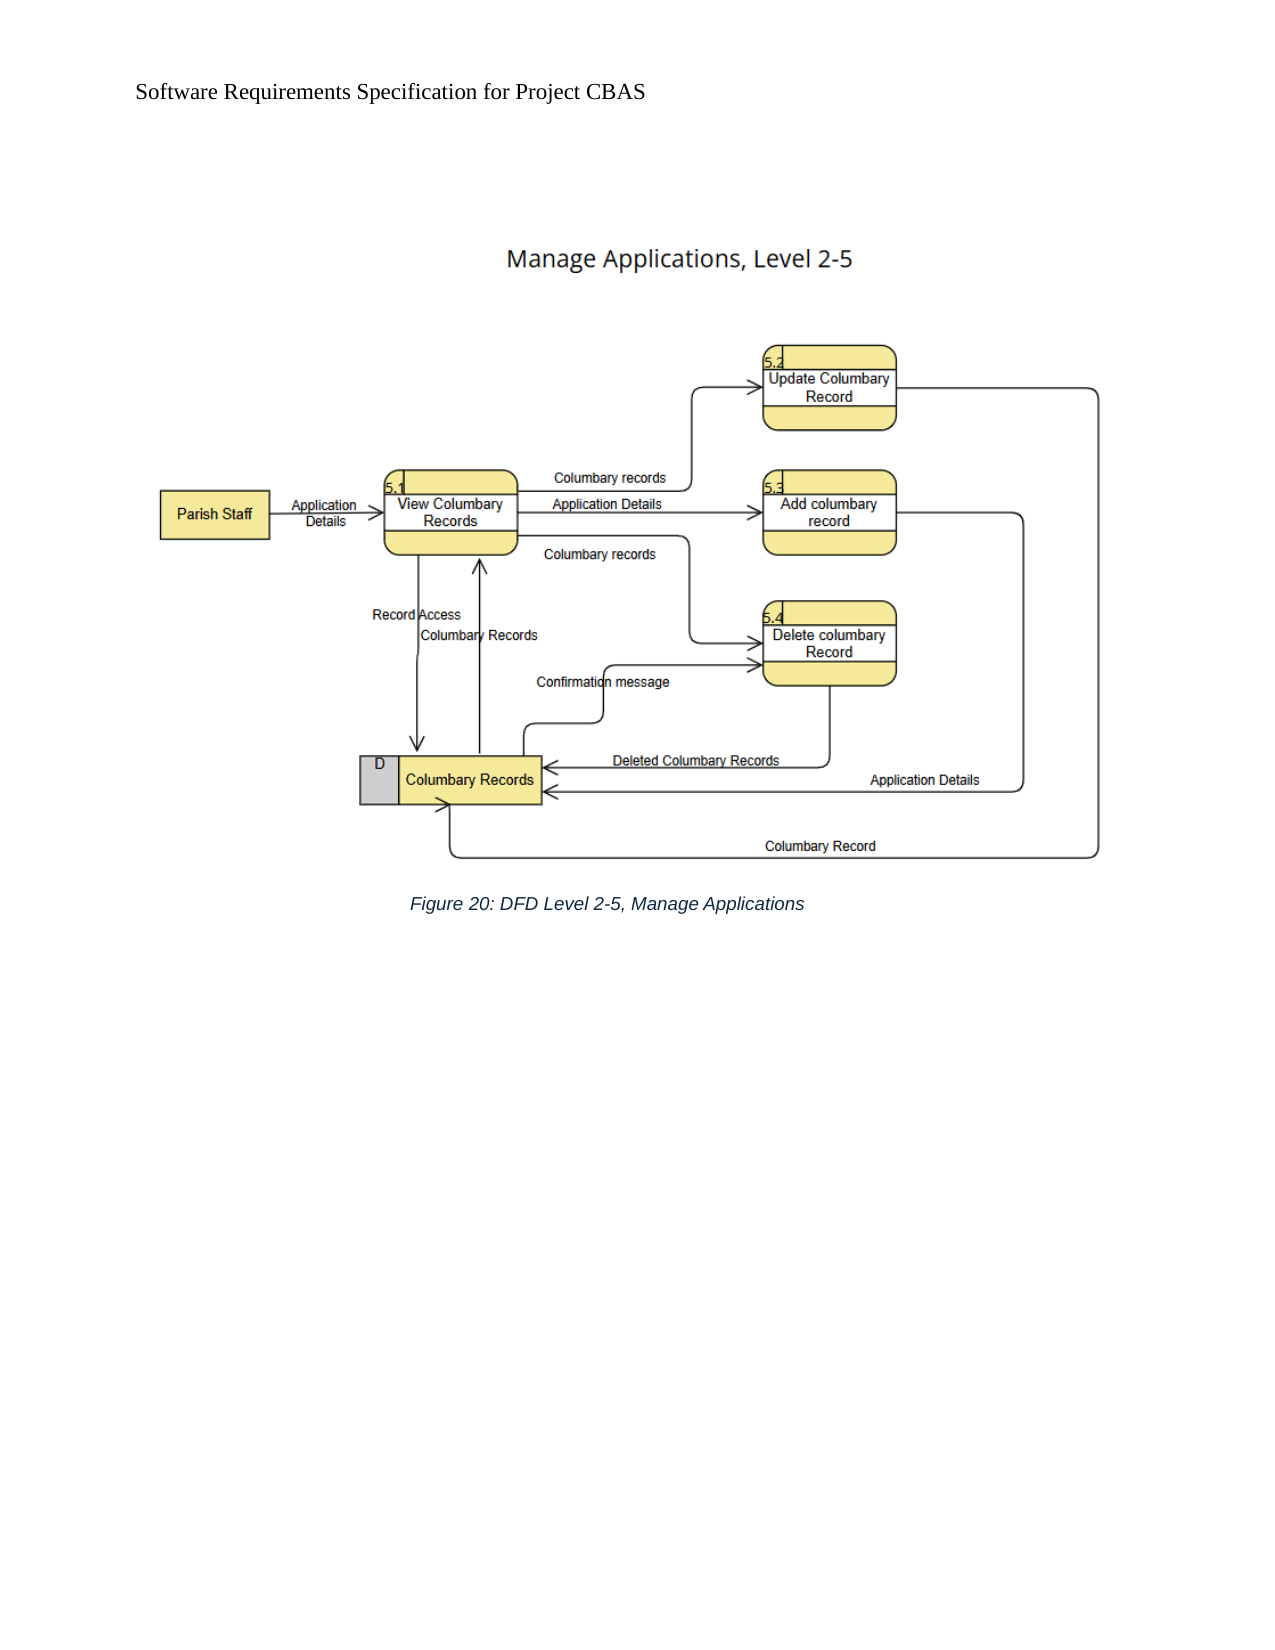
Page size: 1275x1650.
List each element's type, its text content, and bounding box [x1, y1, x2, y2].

text Figure 20: DFD Level 2-5, Manage Applications [135, 893, 1081, 914]
picture [135, 191, 1118, 891]
